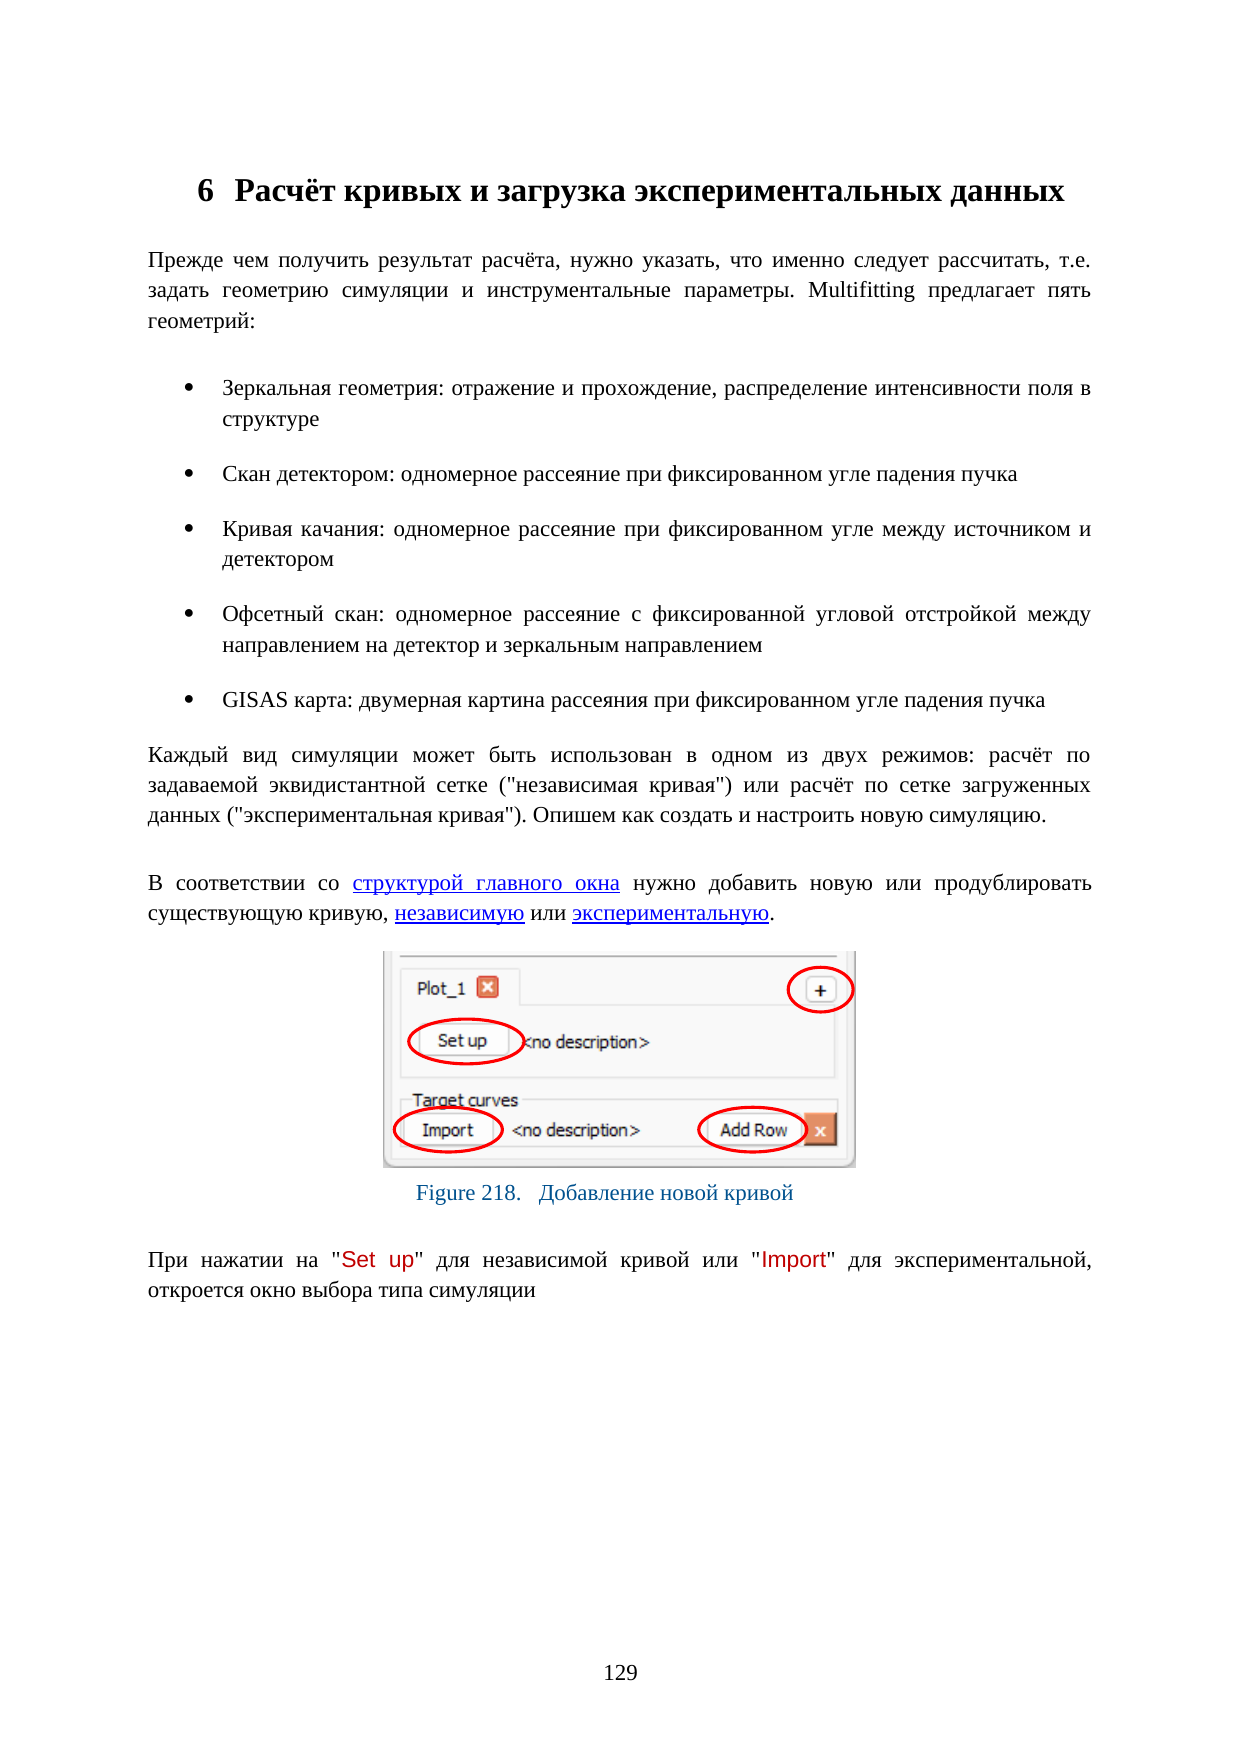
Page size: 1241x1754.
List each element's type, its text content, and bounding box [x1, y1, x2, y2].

list Зеркальная геометрия: отражение и прохождение, распределение интенсивности поля в структуре [185, 374, 1093, 431]
picture [383, 951, 856, 1168]
list GISAS карта: двумерная картина рассеяния при фиксированном угле падения пучка [185, 686, 1093, 712]
text В соответствии со структурой главного окна нужно добавить новую или продублировать существующую кривую, независимую или экспериментальную. [148, 869, 1093, 926]
list Скан детектором: одномерное рассеяние при фиксированном угле падения пучка [185, 460, 1093, 486]
text Прежде чем получить результат расчёта, нужно указать, что именно следует рассчитать, т.е. задать геометрию симуляции и инструментальные параметры. Multifitting предлагает пять геометрий: [148, 246, 1093, 333]
list Кривая качания: одномерное рассеяние при фиксированном угле между источником и детектором [185, 515, 1093, 572]
subtitle Расчёт кривых и загрузка экспериментальных данных [178, 170, 1093, 209]
text При нажатии на "Set up" для независимой кривой или "Import" для экспериментальной, откроется окно выбора типа симуляции [148, 1246, 1093, 1303]
list Офсетный скан: одномерное рассеяние с фиксированной угловой отстройкой между направлением на детектор и зеркальным направлением [185, 600, 1093, 657]
text Каждый вид симуляции может быть использован в одном из двух режимов: расчёт по задаваемой эквидистантной сетке ("независимая кривая") или расчёт по сетке загруженных данных ("экспериментальная кривая"). Опишем как создать и настроить новую симуляцию. [148, 741, 1093, 828]
